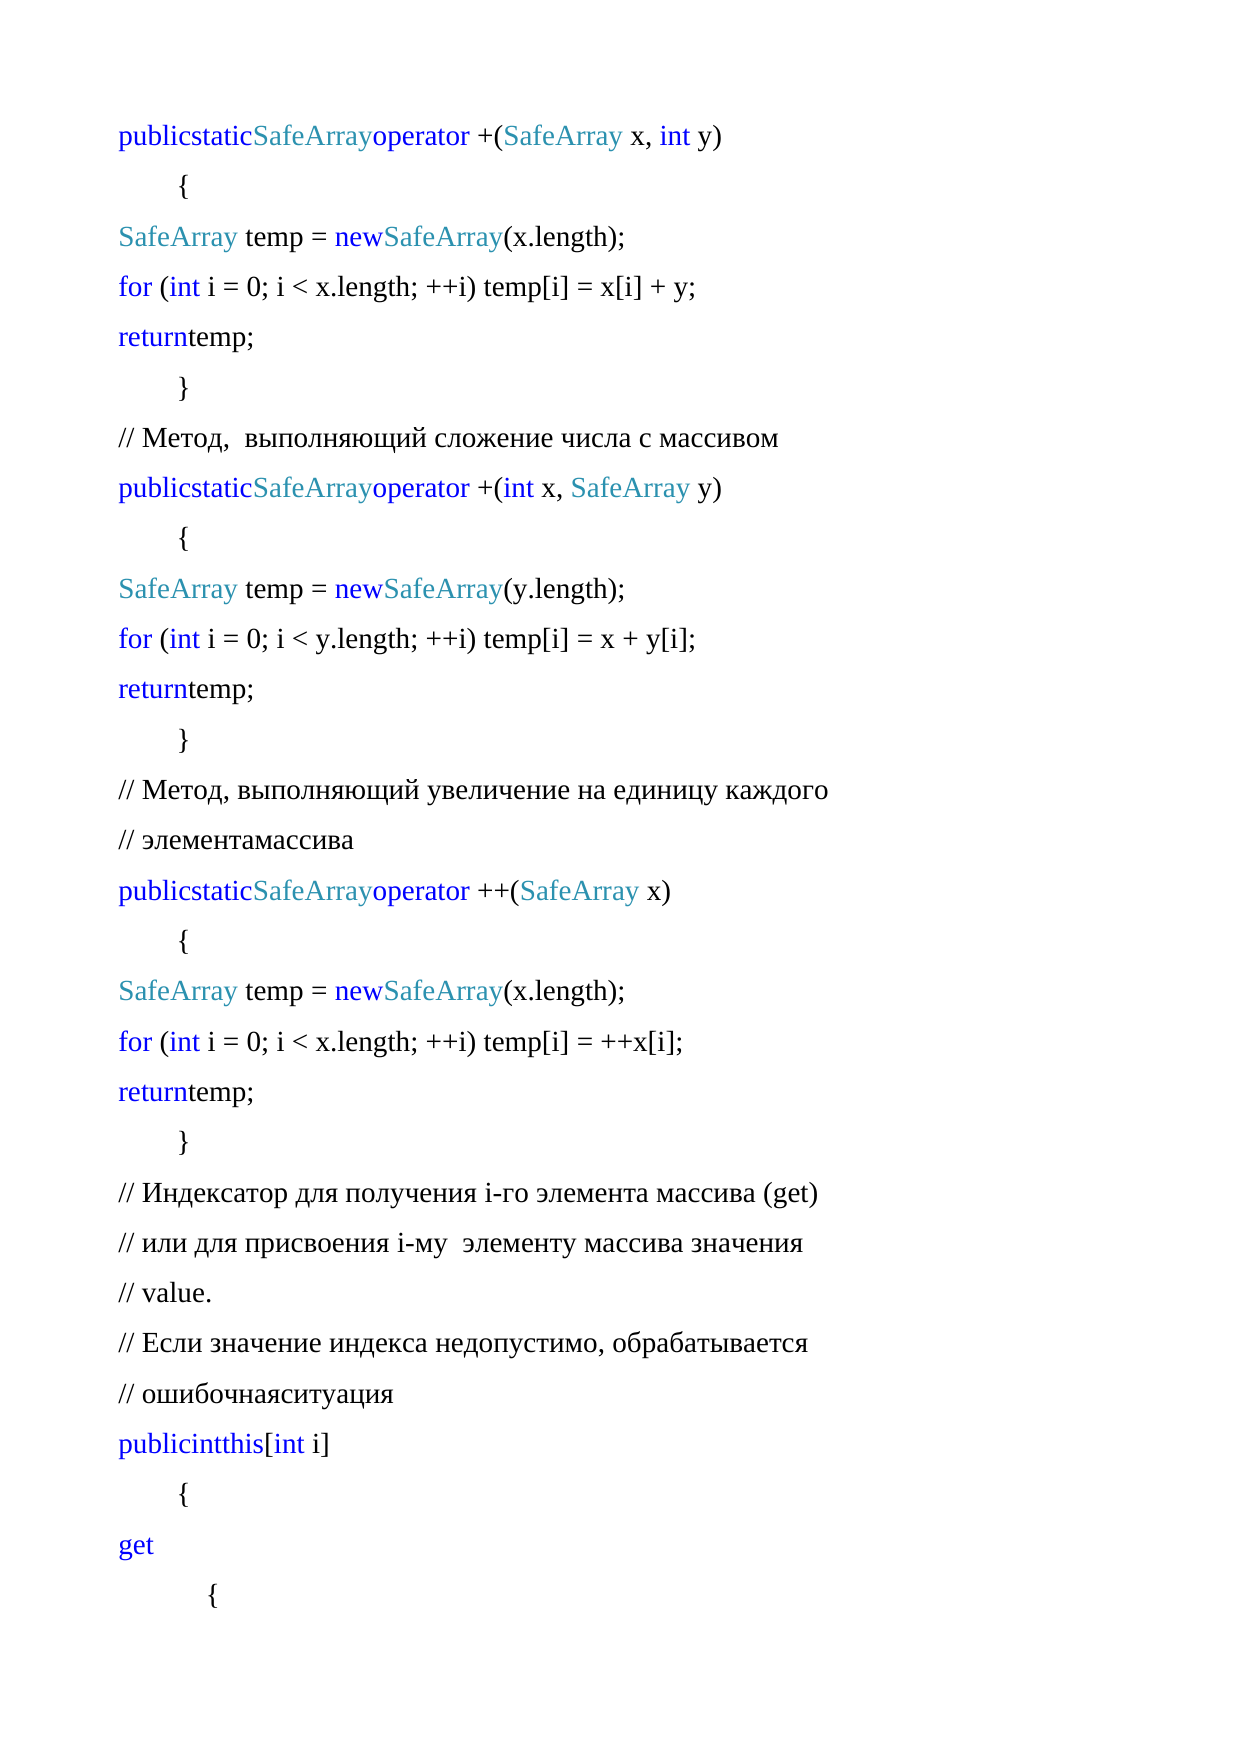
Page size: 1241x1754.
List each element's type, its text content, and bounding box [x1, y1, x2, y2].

text } [118, 722, 1152, 755]
text for (int i = 0; i < x.length; ++i) temp[i] = ++x[i]; [118, 1024, 1152, 1057]
text SafeArray temp = newSafeArray(x.length); [118, 219, 1152, 252]
text { [118, 923, 1152, 957]
text { [118, 1577, 1152, 1611]
text publicstaticSafeArrayoperator +(SafeArray x, int y) [118, 118, 1152, 152]
text for (int i = 0; i < y.length; ++i) temp[i] = x + y[i]; [118, 621, 1152, 655]
text // ошибочнаяситуация [118, 1376, 1152, 1409]
text } [118, 1124, 1152, 1158]
text returntemp; [118, 319, 1152, 353]
text publicintthis[int i] [118, 1426, 1152, 1460]
text // или для присвоения i-му элементу массива значения [118, 1225, 1152, 1258]
text returntemp; [118, 672, 1152, 705]
text // Если значение индекса недопустимо, обрабатывается [118, 1326, 1152, 1359]
text // Индексатор для получения i-го элемента массива (get) [118, 1175, 1152, 1208]
text { [118, 521, 1152, 554]
text } [118, 370, 1152, 403]
text // Метод, выполняющий сложение числа с массивом [118, 420, 1152, 453]
text SafeArray temp = newSafeArray(y.length); [118, 571, 1152, 604]
text publicstaticSafeArrayoperator ++(SafeArray x) [118, 873, 1152, 906]
text publicstaticSafeArrayoperator +(int x, SafeArray y) [118, 470, 1152, 504]
text // элементамассива [118, 822, 1152, 856]
text for (int i = 0; i < x.length; ++i) temp[i] = x[i] + y; [118, 269, 1152, 303]
text SafeArray temp = newSafeArray(x.length); [118, 973, 1152, 1007]
text returntemp; [118, 1074, 1152, 1108]
text // Метод, выполняющий увеличение на единицу каждого [118, 772, 1152, 806]
text { [118, 1477, 1152, 1510]
text { [118, 168, 1152, 202]
text // value. [118, 1275, 1152, 1309]
text get [118, 1527, 1152, 1560]
